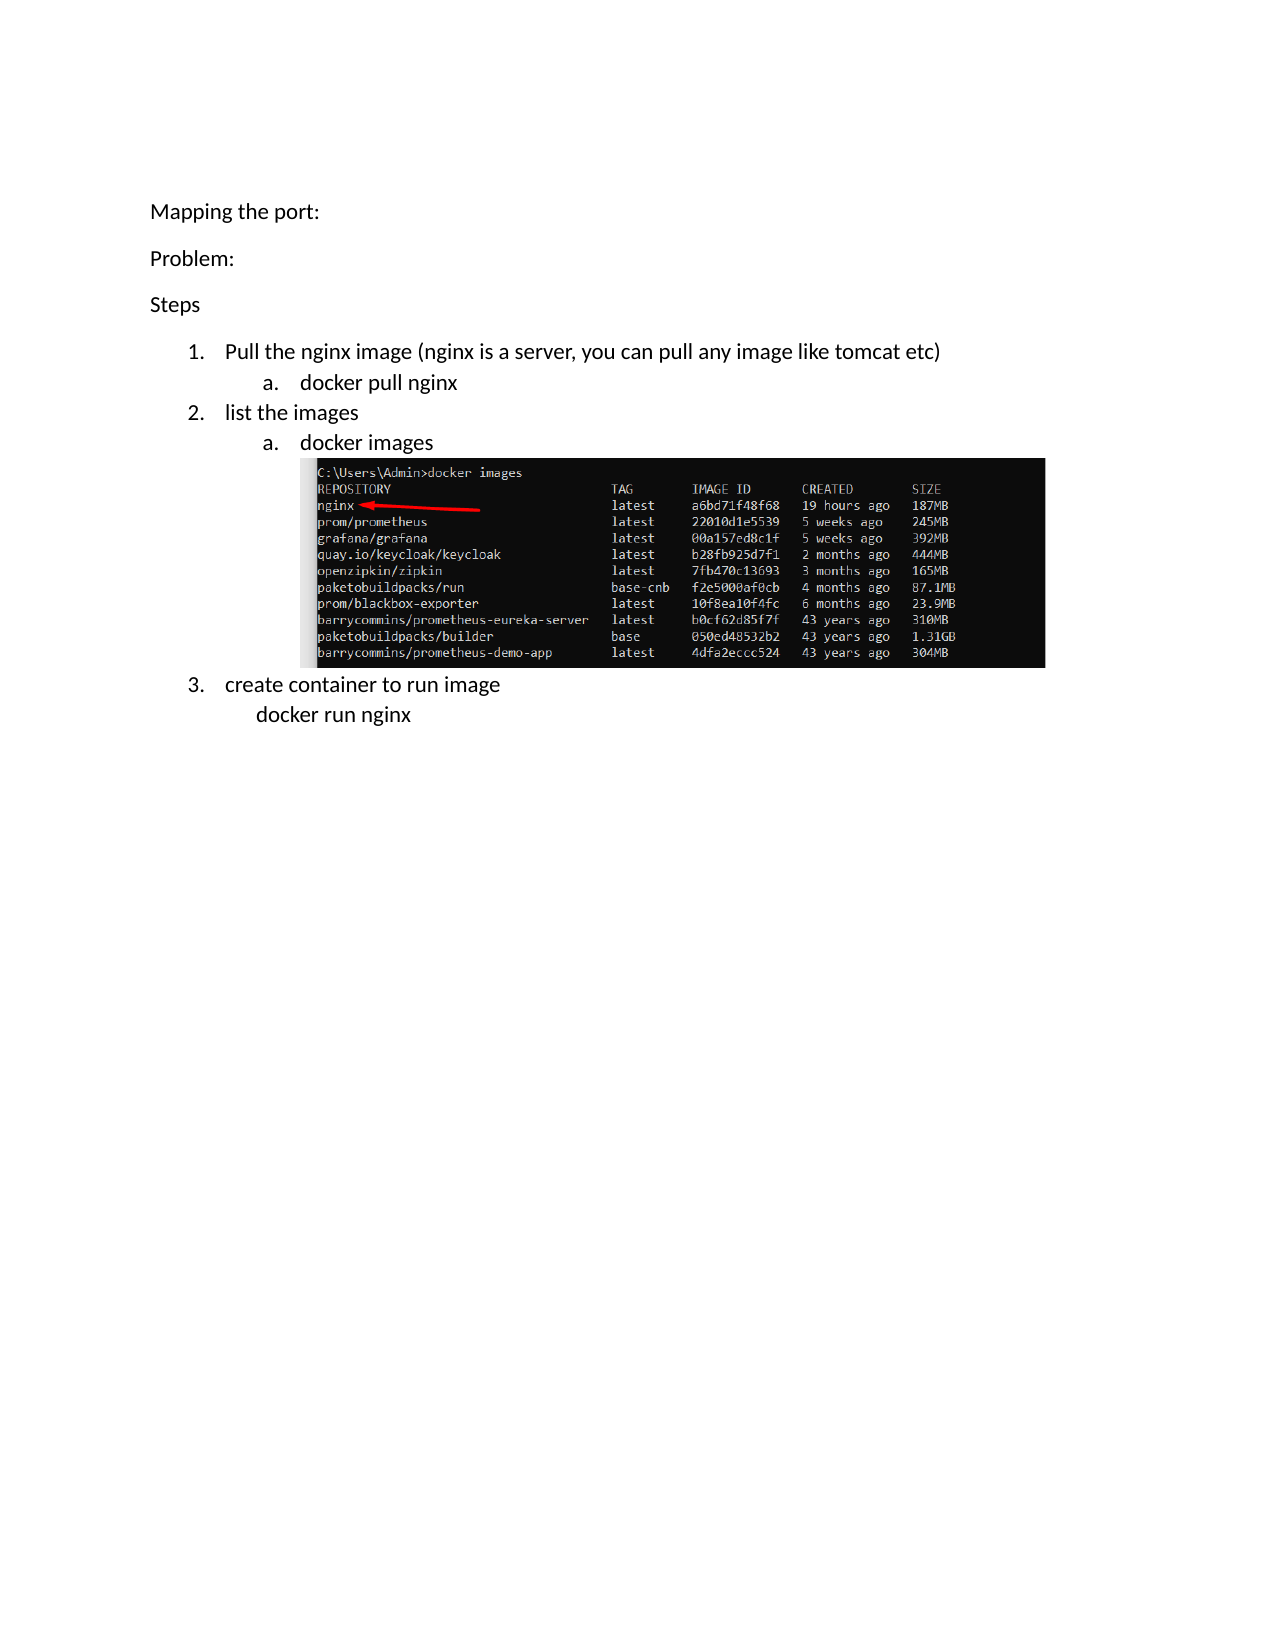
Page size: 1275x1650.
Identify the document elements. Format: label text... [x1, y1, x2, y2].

text Steps [150, 291, 1125, 319]
list list the images [187, 398, 1125, 426]
list create container to run image [187, 670, 1125, 698]
list docker images [262, 428, 1125, 456]
picture [300, 458, 1046, 668]
list docker run nginx [225, 700, 1125, 728]
list Pull the nginx image (nginx is a server, you can pull any image like tomcat etc) [187, 337, 1125, 366]
text Mapping the port: [150, 197, 1125, 225]
list docker pull nginx [262, 368, 1125, 396]
text Problem: [150, 244, 1125, 272]
